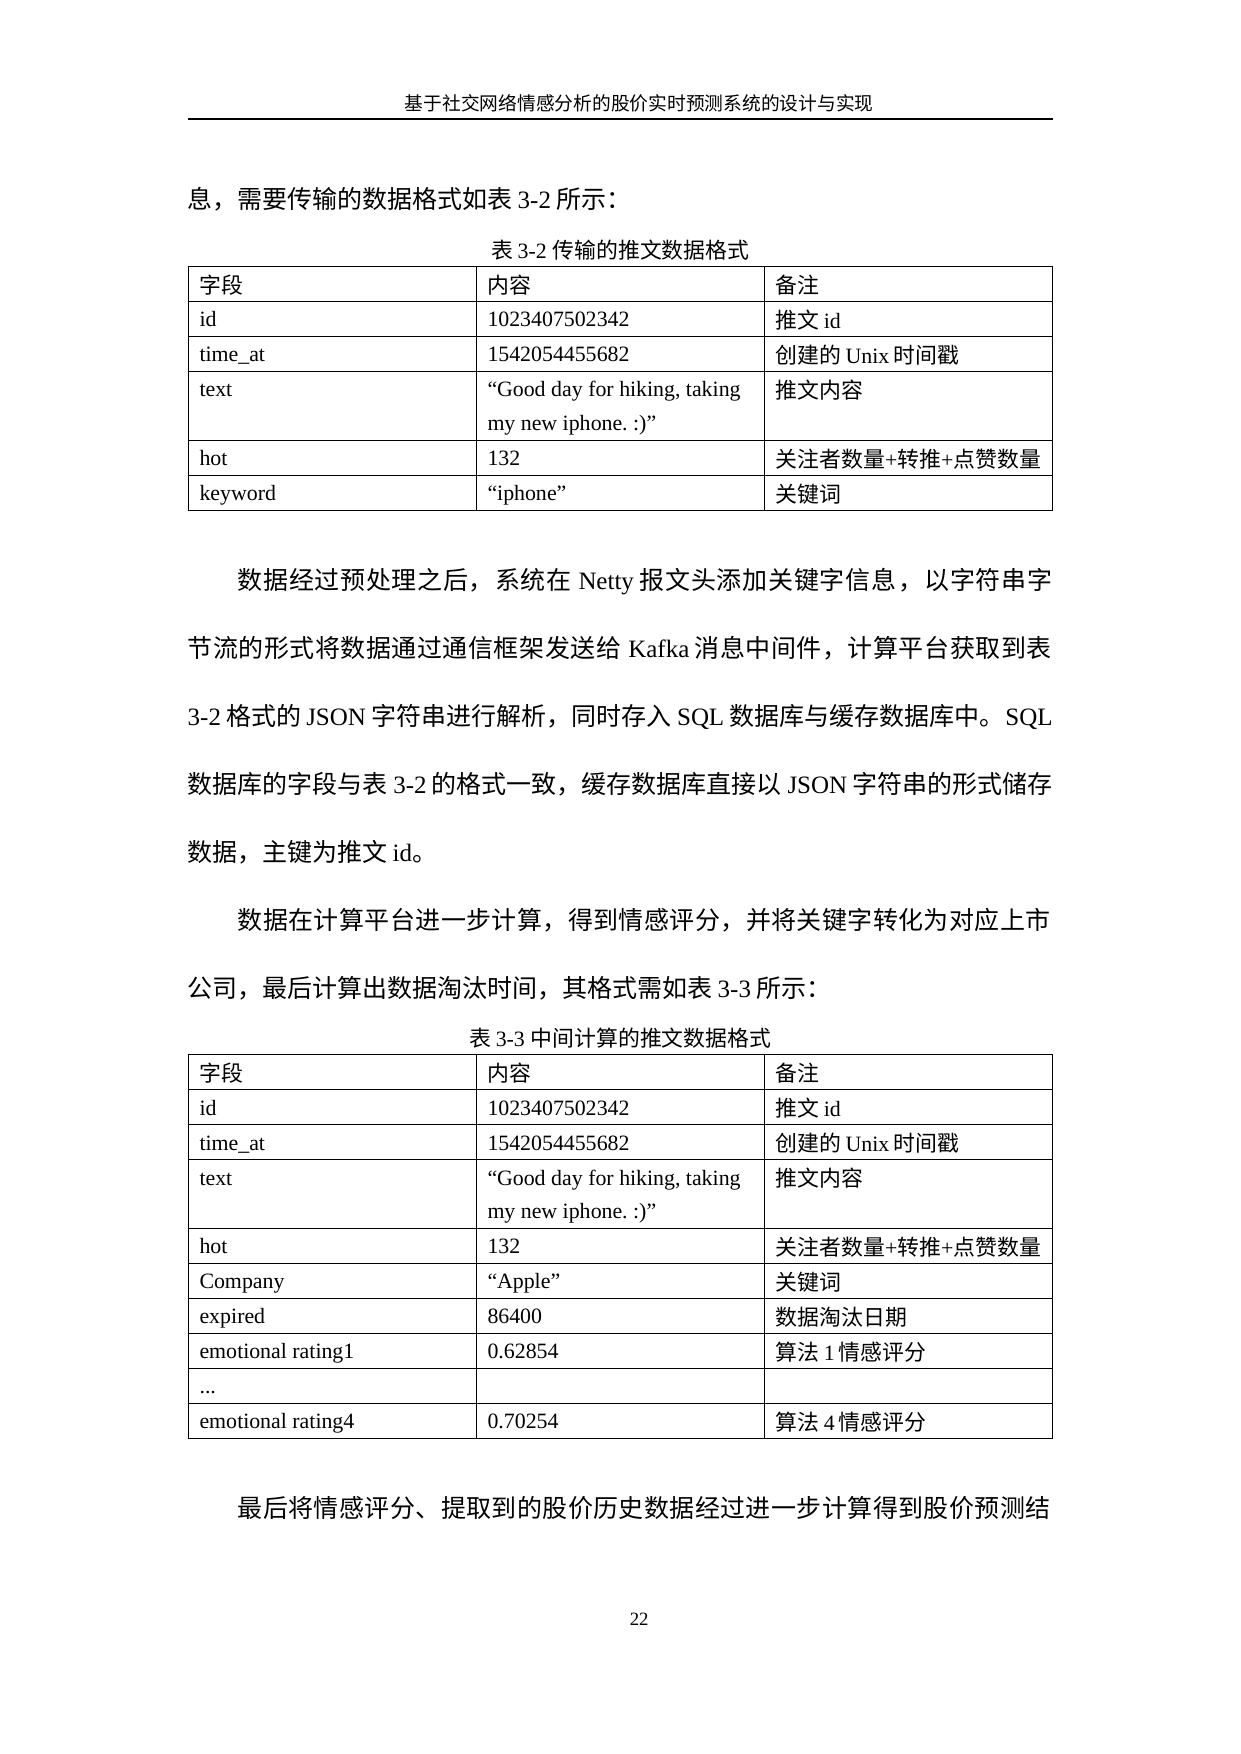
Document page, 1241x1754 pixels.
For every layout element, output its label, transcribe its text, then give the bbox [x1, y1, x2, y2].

table_cell “Good day for hiking, taking my new iphone. :)” [477, 1160, 764, 1228]
table_cell ... [189, 1369, 476, 1403]
table_cell 推文内容 [765, 1160, 1052, 1228]
table_cell “Good day for hiking, taking my new iphone. :)” [477, 372, 764, 440]
table_cell expired [189, 1299, 476, 1333]
table_cell emotional rating4 [189, 1404, 476, 1438]
table_cell 数据淘汰日期 [765, 1299, 1052, 1333]
table_cell 推文id [765, 1090, 1052, 1124]
table_cell time_at [189, 1125, 476, 1159]
table_cell 1542054455682 [477, 337, 764, 371]
table_cell text [189, 1160, 476, 1228]
table_cell 创建的Unix时间戳 [765, 1125, 1052, 1159]
table_cell Company [189, 1264, 476, 1298]
table_cell time_at [189, 337, 476, 371]
text 数据在计算平台进一步计算，得到情感评分，并将关键字转化为对应上市公司，最后计算出数据淘汰时间，其格式需如表3-3所示： [187, 884, 1053, 1020]
table_cell 0.70254 [477, 1404, 764, 1438]
table_cell keyword [189, 476, 476, 510]
table_cell 关注者数量+转推+点赞数量 [765, 1229, 1052, 1263]
table_cell 推文内容 [765, 372, 1052, 440]
table_cell 86400 [477, 1299, 764, 1333]
table_cell 算法1情感评分 [765, 1334, 1052, 1368]
table_header 内容 [477, 267, 764, 301]
table_cell “iphone” [477, 476, 764, 510]
table_header 字段 [189, 267, 476, 301]
table_cell 关键词 [765, 1264, 1052, 1298]
table_header 备注 [765, 267, 1052, 301]
table_cell [477, 1369, 764, 1403]
table_cell 创建的Unix时间戳 [765, 337, 1052, 371]
table_cell id [189, 302, 476, 336]
table_cell “Apple” [477, 1264, 764, 1298]
table_cell 0.62854 [477, 1334, 764, 1368]
table_header 内容 [477, 1055, 764, 1089]
table_cell 1023407502342 [477, 302, 764, 336]
table_cell id [189, 1090, 476, 1124]
table_cell 算法4情感评分 [765, 1404, 1052, 1438]
table_cell 推文id [765, 302, 1052, 336]
table_cell 132 [477, 441, 764, 475]
table_cell 关注者数量+转推+点赞数量 [765, 441, 1052, 475]
table_cell hot [189, 441, 476, 475]
table_header 备注 [765, 1055, 1052, 1089]
table_header 字段 [189, 1055, 476, 1089]
table_cell hot [189, 1229, 476, 1263]
table_cell 132 [477, 1229, 764, 1263]
text 表3-2 传输的推文数据格式 [187, 232, 1053, 266]
table_cell [765, 1369, 1052, 1403]
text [187, 164, 1053, 232]
table_cell emotional rating1 [189, 1334, 476, 1368]
table_cell 关键词 [765, 476, 1052, 510]
text 数据经过预处理之后，系统在Netty报文头添加关键字信息，以字符串字节流的形式将数据通过通信框架发送给Kafka消息中间件，计算平台获取到表3-2格式的JSON字符串进行解析，同时存入SQL数据库与缓存数据库中。SQL数据库的字段与表3-2的格式一致，缓存数据库直接以JSON字符串的形式储存数据，主键为推文id。 [187, 545, 1053, 884]
table_cell 1023407502342 [477, 1090, 764, 1124]
table_cell text [189, 372, 476, 440]
text 表3-3 中间计算的推文数据格式 [187, 1020, 1053, 1054]
table_cell 1542054455682 [477, 1125, 764, 1159]
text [187, 1473, 1053, 1541]
